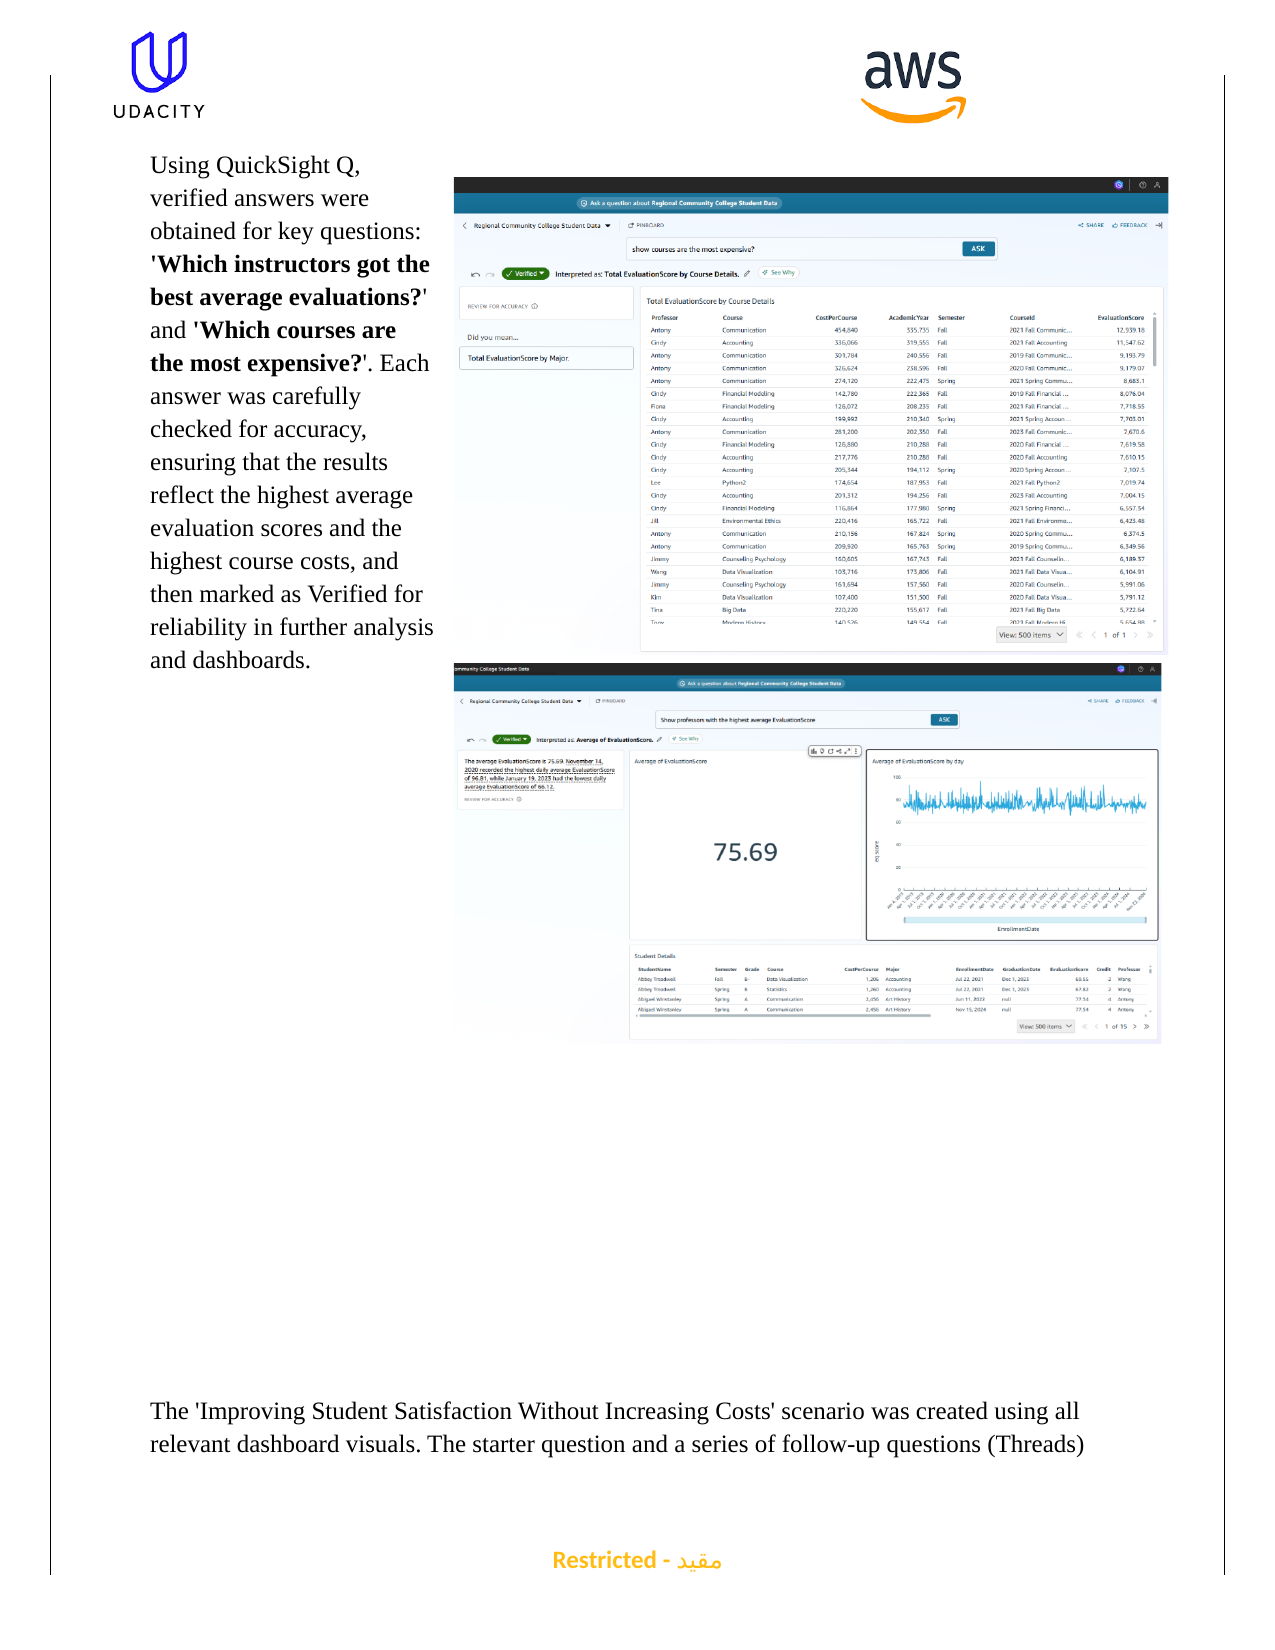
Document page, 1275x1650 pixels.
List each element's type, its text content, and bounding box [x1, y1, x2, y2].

picture [453, 663, 1162, 1044]
picture [59, 16, 258, 133]
picture [453, 177, 1169, 655]
picture [809, 24, 1017, 131]
